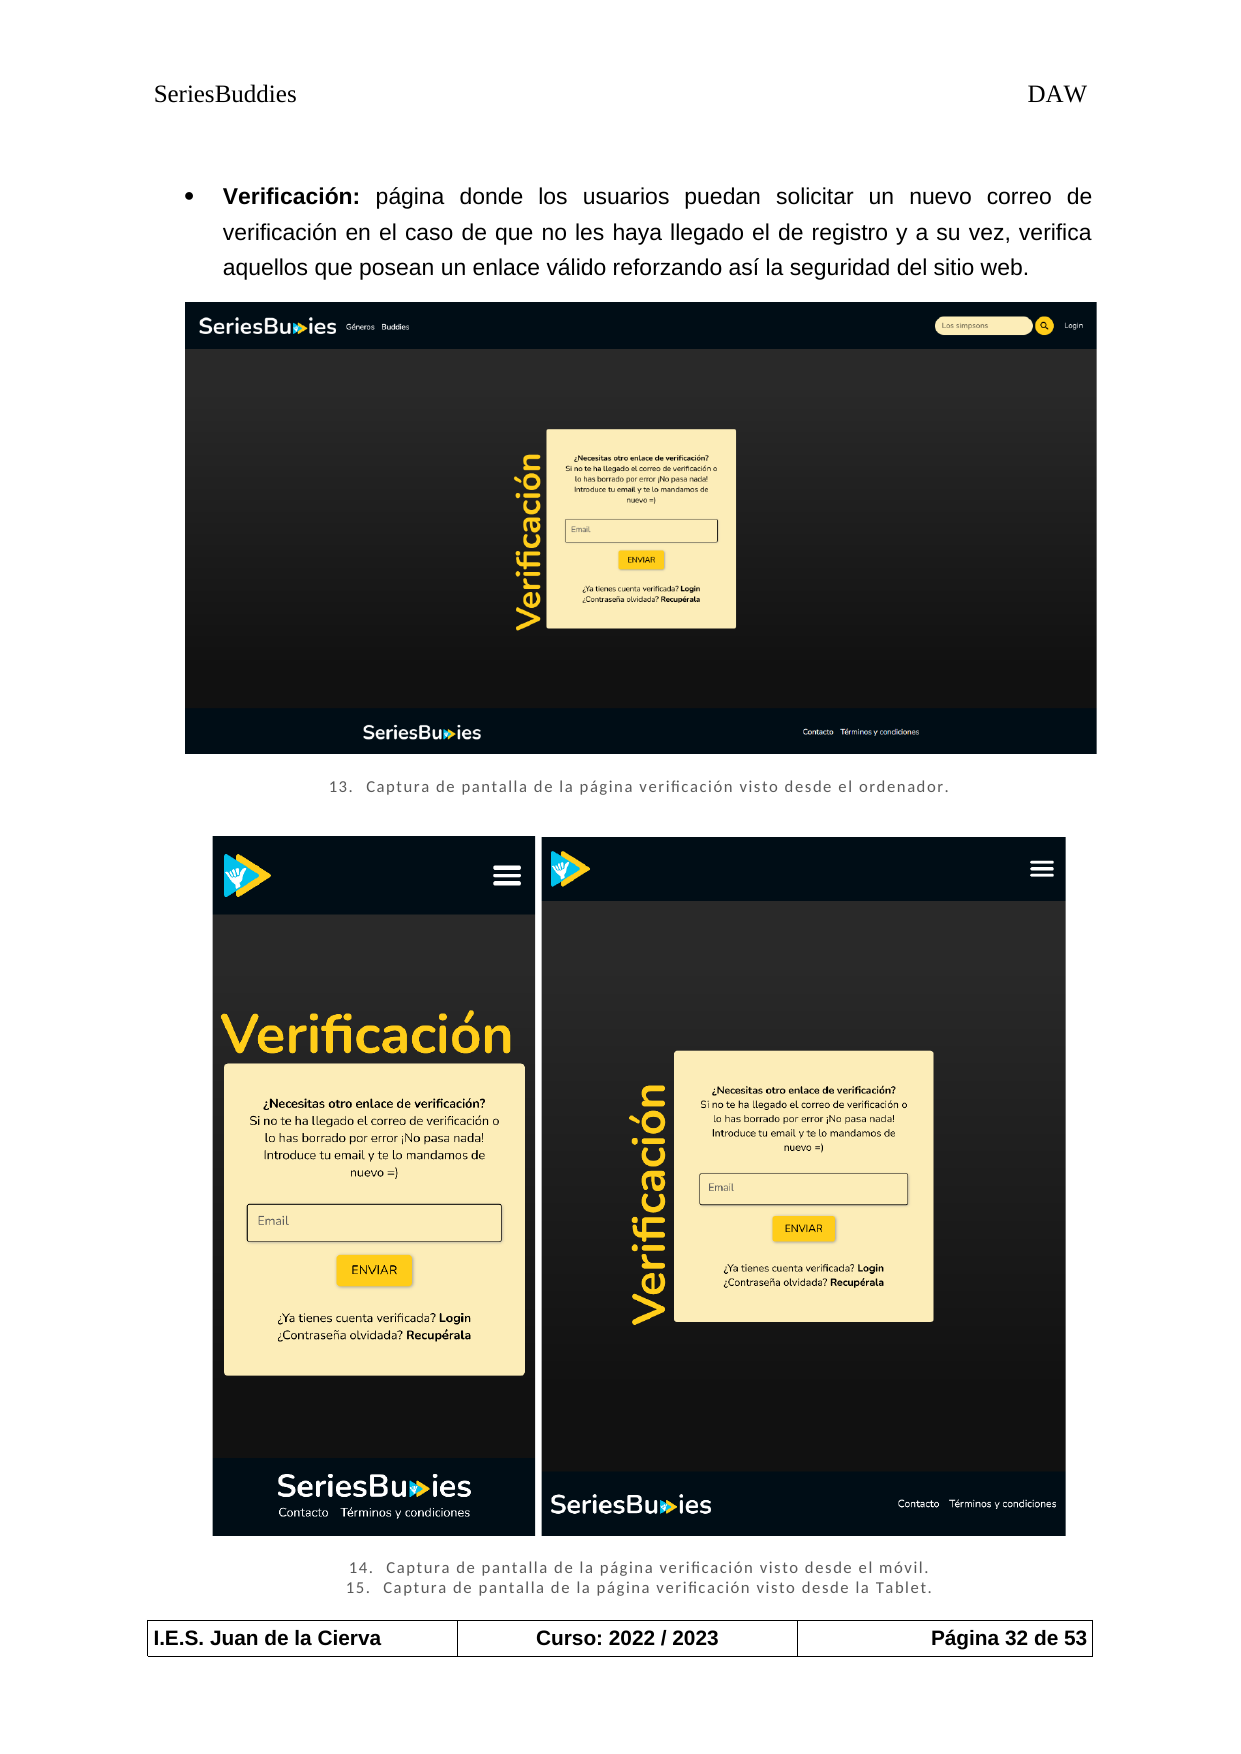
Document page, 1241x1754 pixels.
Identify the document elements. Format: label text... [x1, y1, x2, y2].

subtitle Captura de pantalla de la página verificación visto desde el móvil. [185, 1557, 1093, 1578]
picture [541, 837, 1066, 1536]
subtitle Captura de pantalla de la página verificación visto desde la Tablet. [185, 1578, 1093, 1598]
subtitle Captura de pantalla de la página verificación visto desde el ordenador. [185, 776, 1093, 796]
picture [212, 836, 536, 1536]
list Verificación: página donde los usuarios puedan solicitar un nuevo correo de verificación en el caso de que no les haya llegado el de registro y a su vez, verifica aquellos que posean un enlace válido reforzando así la seguridad del sitio web. [185, 183, 1093, 281]
picture [185, 302, 1097, 754]
